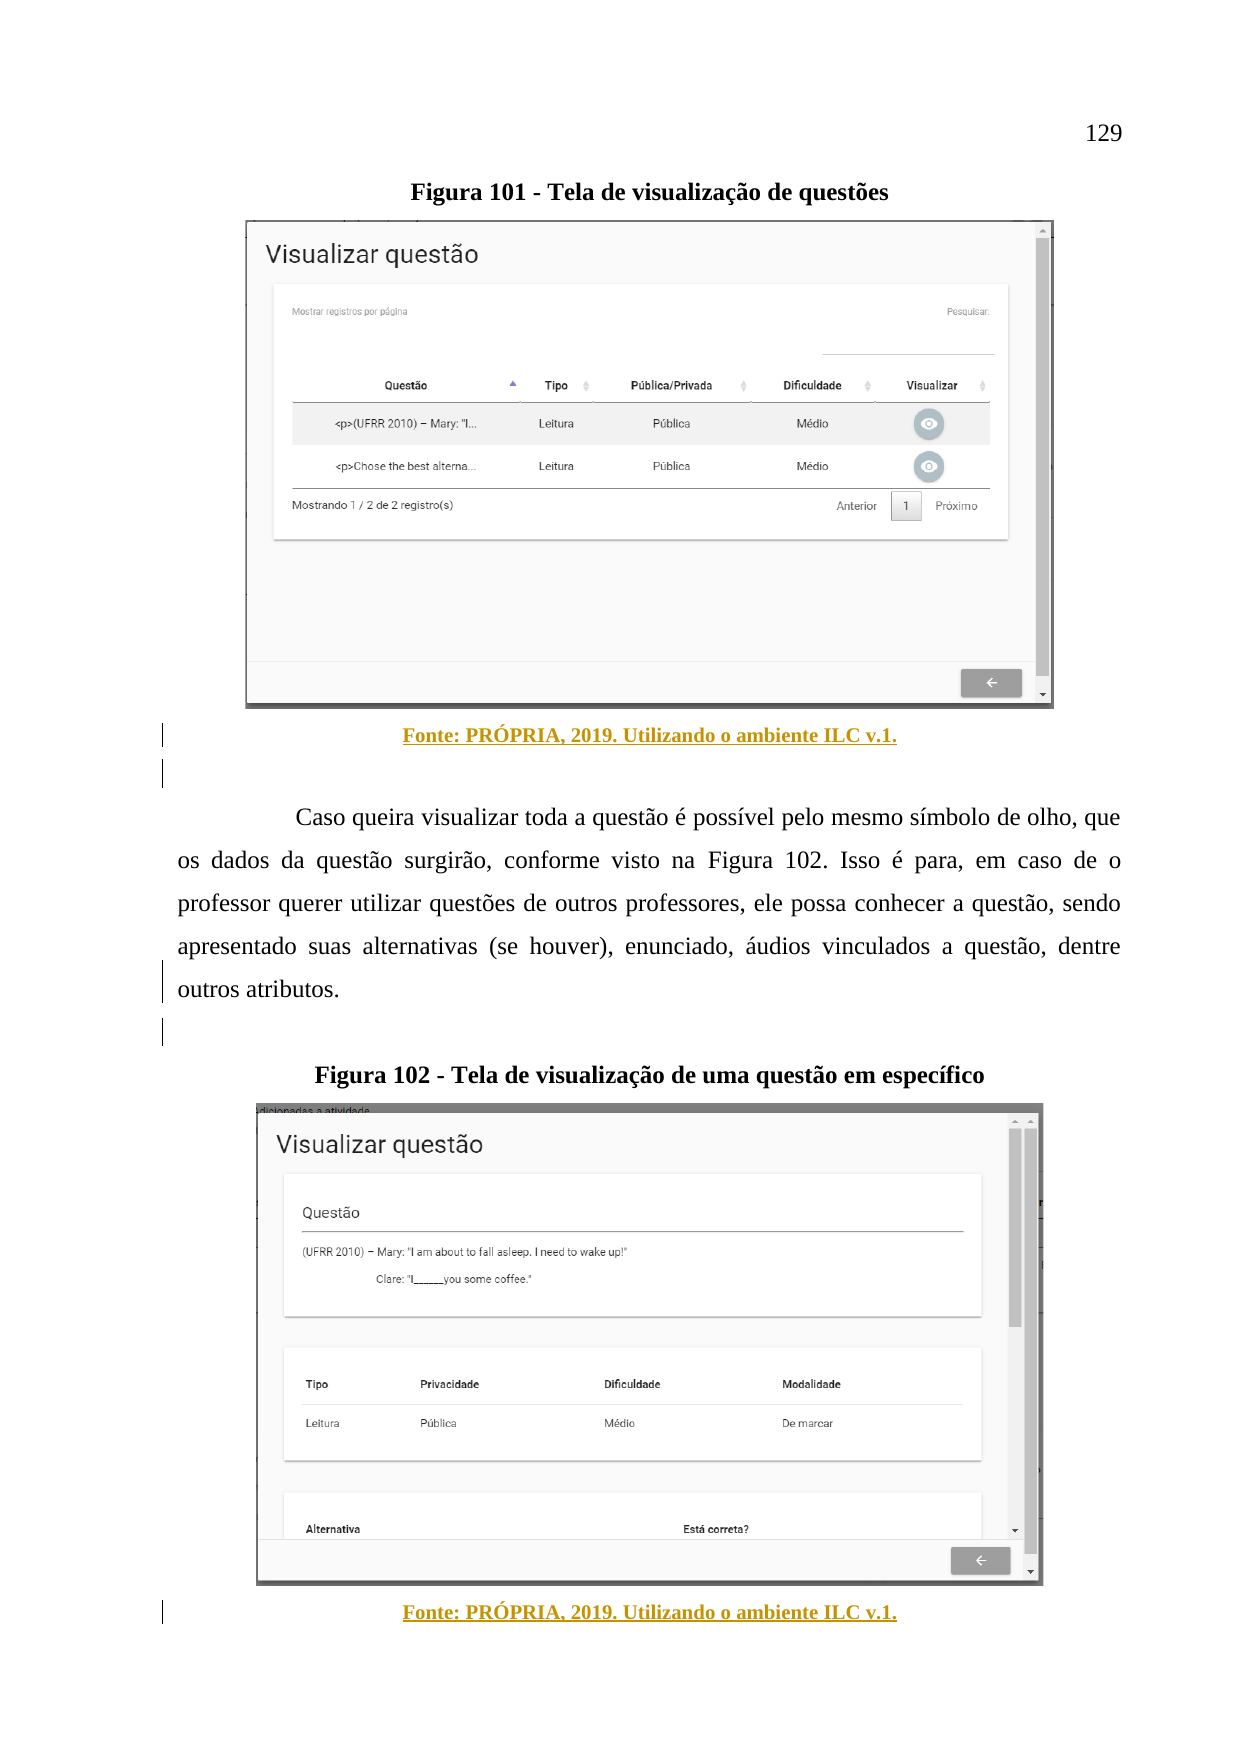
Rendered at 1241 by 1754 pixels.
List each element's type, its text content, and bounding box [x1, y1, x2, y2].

text Caso queira visualizar toda a questão é possível pelo mesmo símbolo de olho, que os dados da questão surgirão, conforme visto na . Isso é para, em caso de o professor querer utilizar questões de outros professores, ele possa conhecer a questão, sendo apresentado suas alternativas (se houver), enunciado, áudios vinculados a questão, dentre outros atributos. [177, 802, 1122, 1003]
picture [256, 1103, 1044, 1586]
picture [245, 220, 1054, 709]
